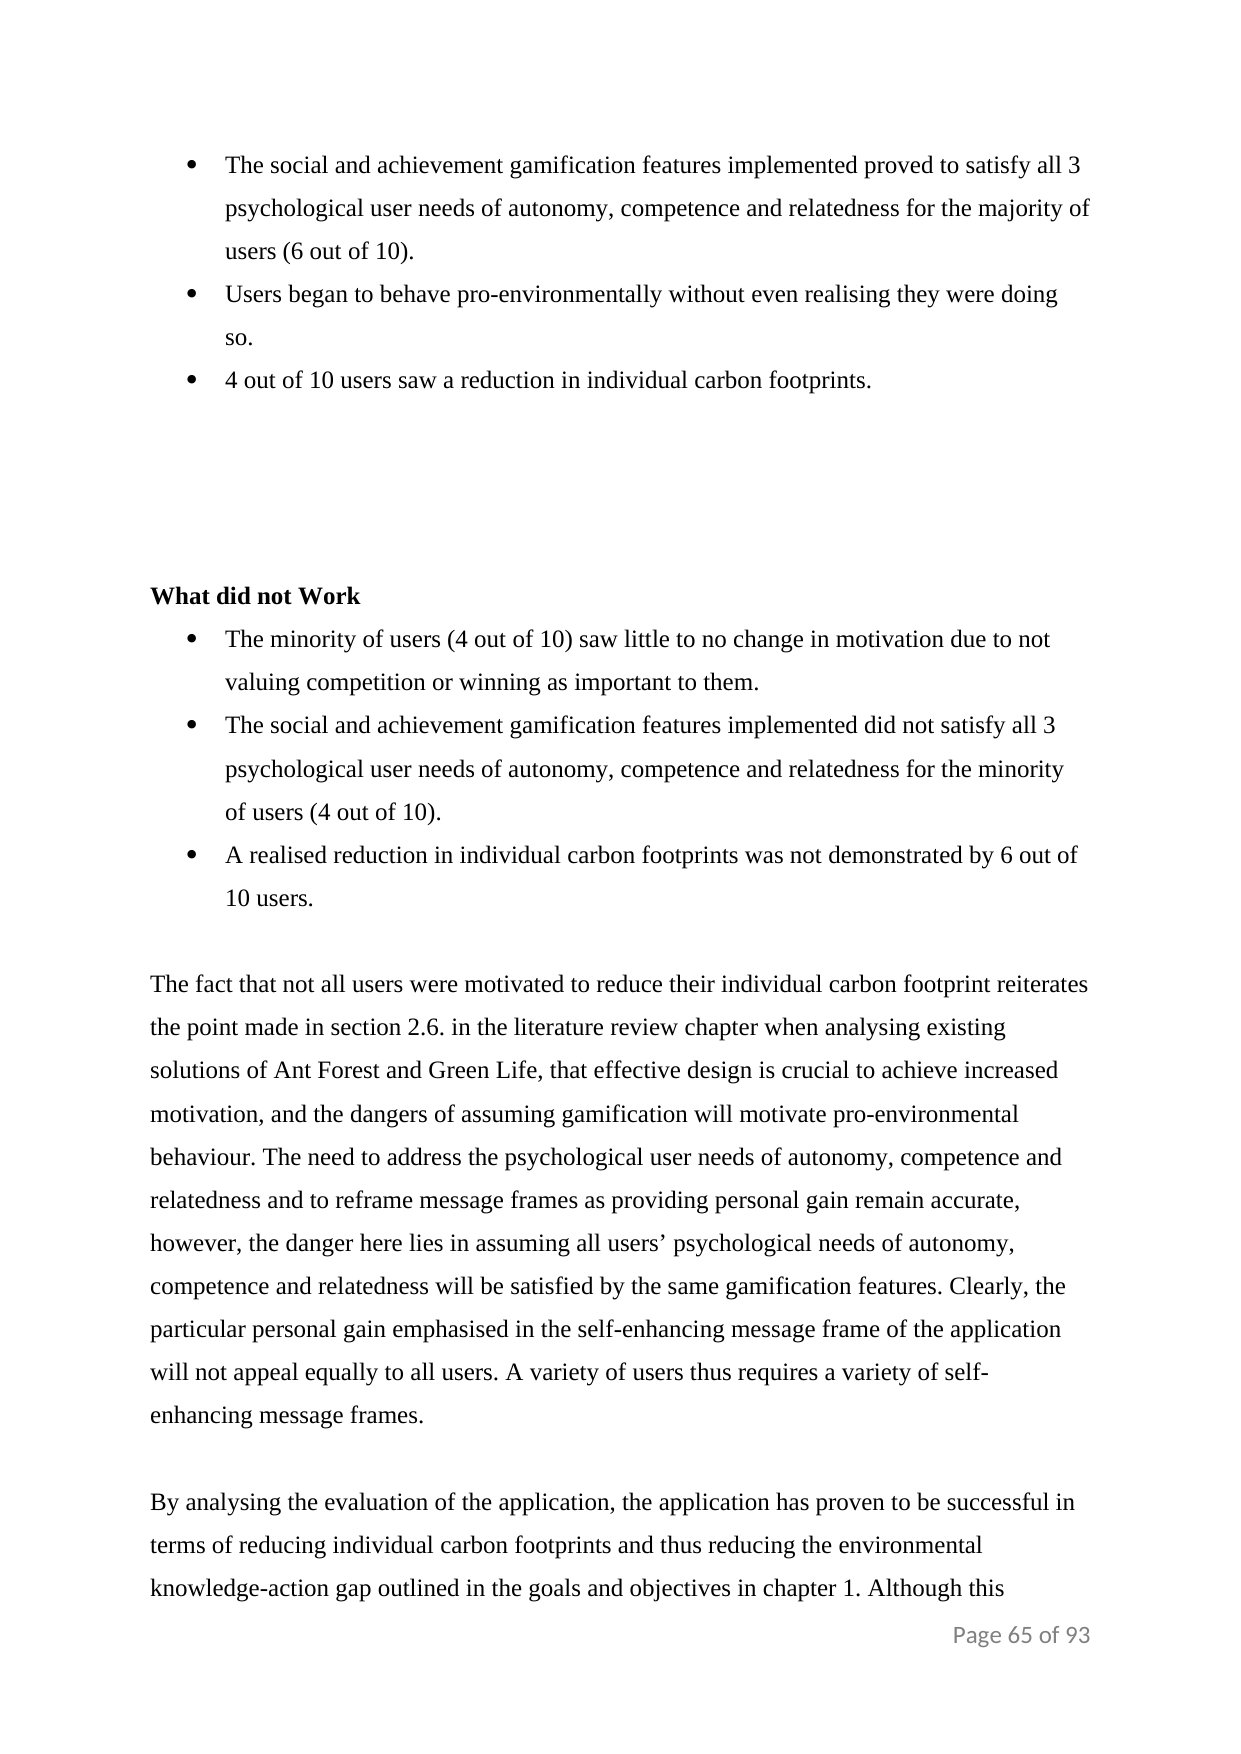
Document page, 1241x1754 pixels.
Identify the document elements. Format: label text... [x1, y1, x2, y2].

list The social and achievement gamification features implemented did not satisfy all 3 psychological user needs of autonomy, competence and relatedness for the minority of users (4 out of 10). [187, 711, 1090, 826]
text The fact that not all users were motivated to reduce their individual carbon footprint reiterates the point made in section 2.6. in the literature review chapter when analysing existing solutions of Ant Forest and Green Life, that effective design is crucial to achieve increased motivation, and the dangers of assuming gamification will motivate pro-environmental behaviour. The need to address the psychological user needs of autonomy, competence and relatedness and to reframe message frames as providing personal gain remain accurate, however, the danger here lies in assuming all users’ psychological needs of autonomy, competence and relatedness will be satisfied by the same gamification features. Clearly, the particular personal gain emphasised in the self-enhancing message frame of the application will not appeal equally to all users. A variety of users thus requires a variety of self-enhancing message frames. [150, 969, 1090, 1429]
text What did not Work [150, 581, 1090, 610]
list A realised reduction in individual carbon footprints was not demonstrated by 6 out of 10 users. [187, 840, 1090, 912]
list 4 out of 10 users saw a reduction in individual carbon footprints. [187, 366, 1090, 394]
list Users began to behave pro-environmentally without even realising they were doing so. [187, 279, 1090, 351]
list The minority of users (4 out of 10) saw little to no change in motivation due to not valuing competition or winning as important to them. [187, 624, 1090, 696]
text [150, 1487, 1090, 1602]
list The social and achievement gamification features implemented proved to satisfy all 3 psychological user needs of autonomy, competence and relatedness for the majority of users (6 out of 10). [187, 150, 1090, 265]
